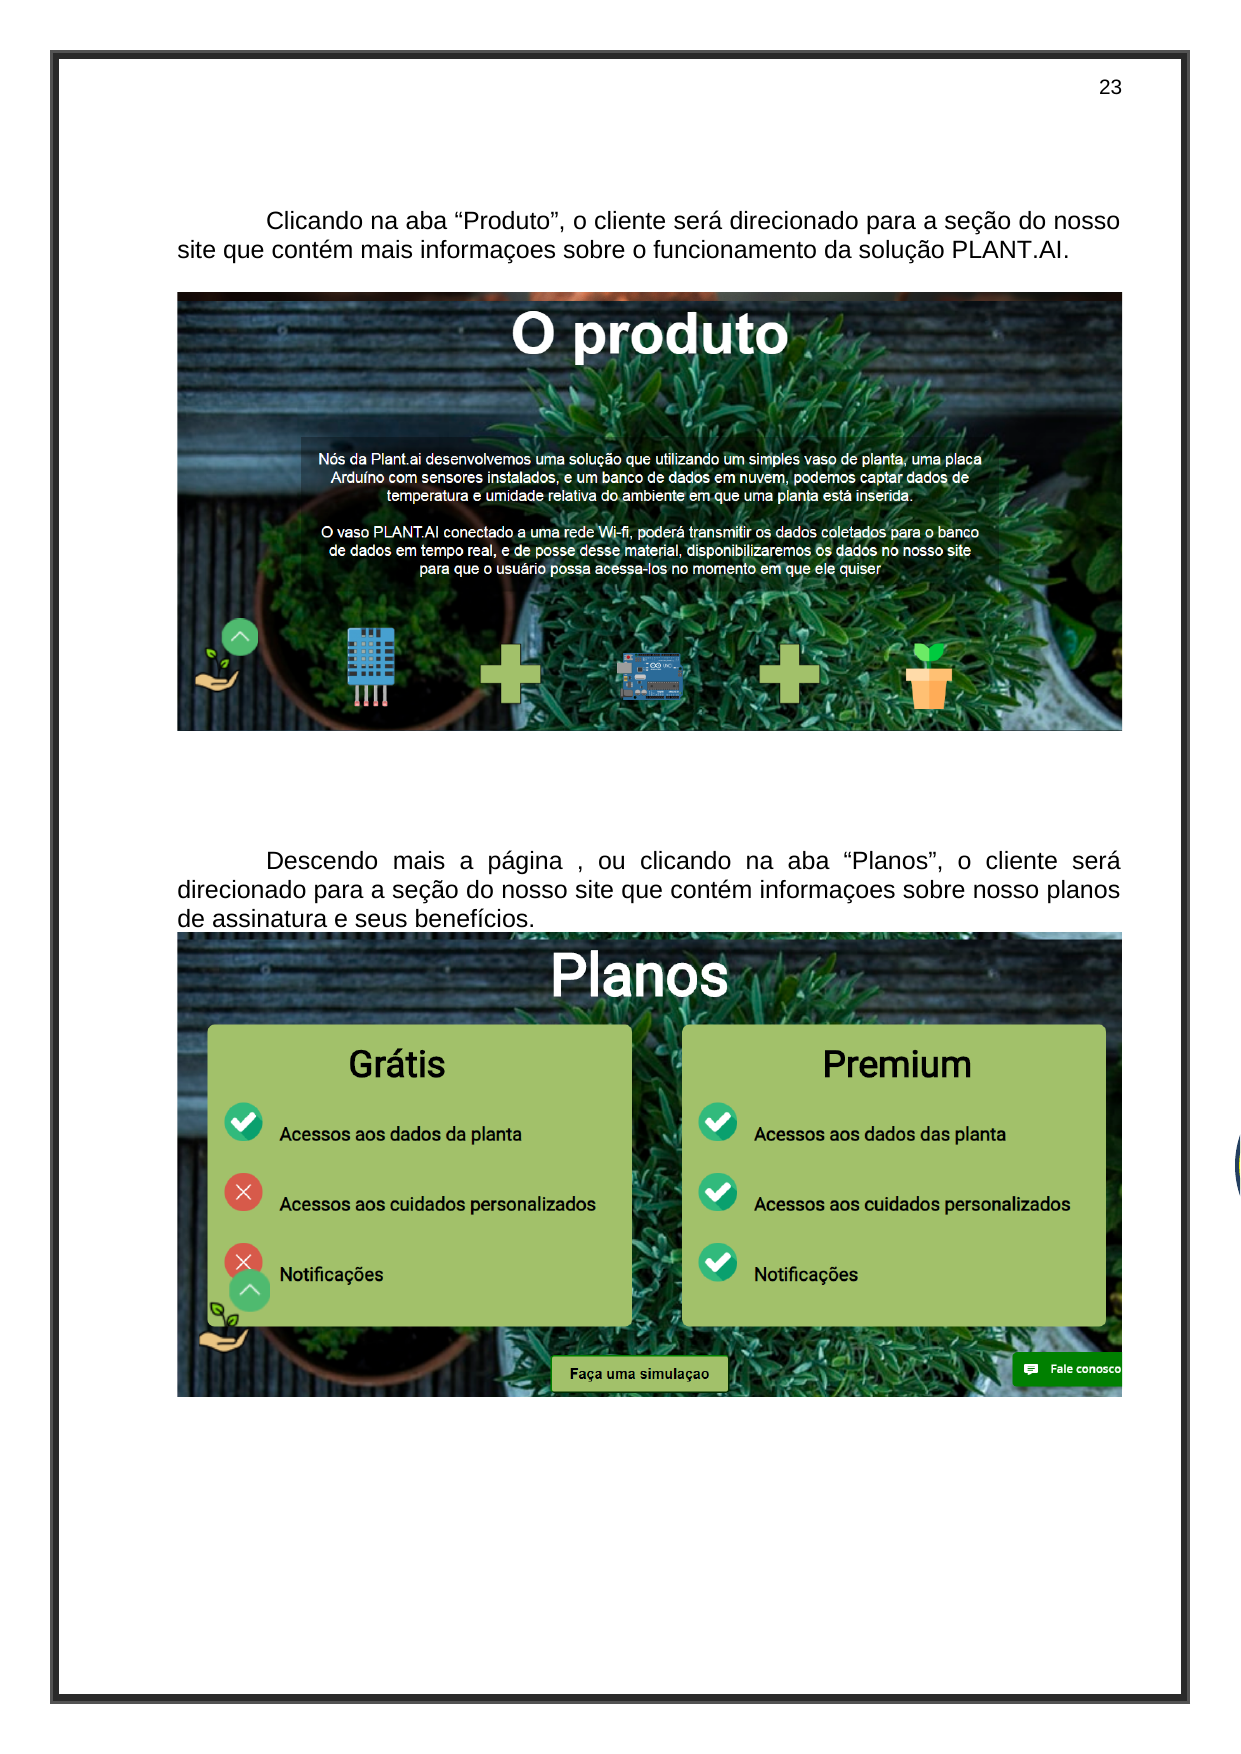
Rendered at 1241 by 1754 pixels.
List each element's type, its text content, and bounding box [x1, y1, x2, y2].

text Clicando na aba “Produto”, o cliente será direcionado para a seção do nosso site que contém mais informaçoes sobre o funcionamento da solução PLANT.AI. [177, 206, 1122, 263]
picture [177, 932, 1123, 1397]
text Descendo mais a página , ou clicando na aba “Planos”, o cliente será direcionado para a seção do nosso site que contém informaçoes sobre nosso planos de assinatura e seus benefícios. [177, 846, 1122, 932]
picture [177, 292, 1123, 731]
